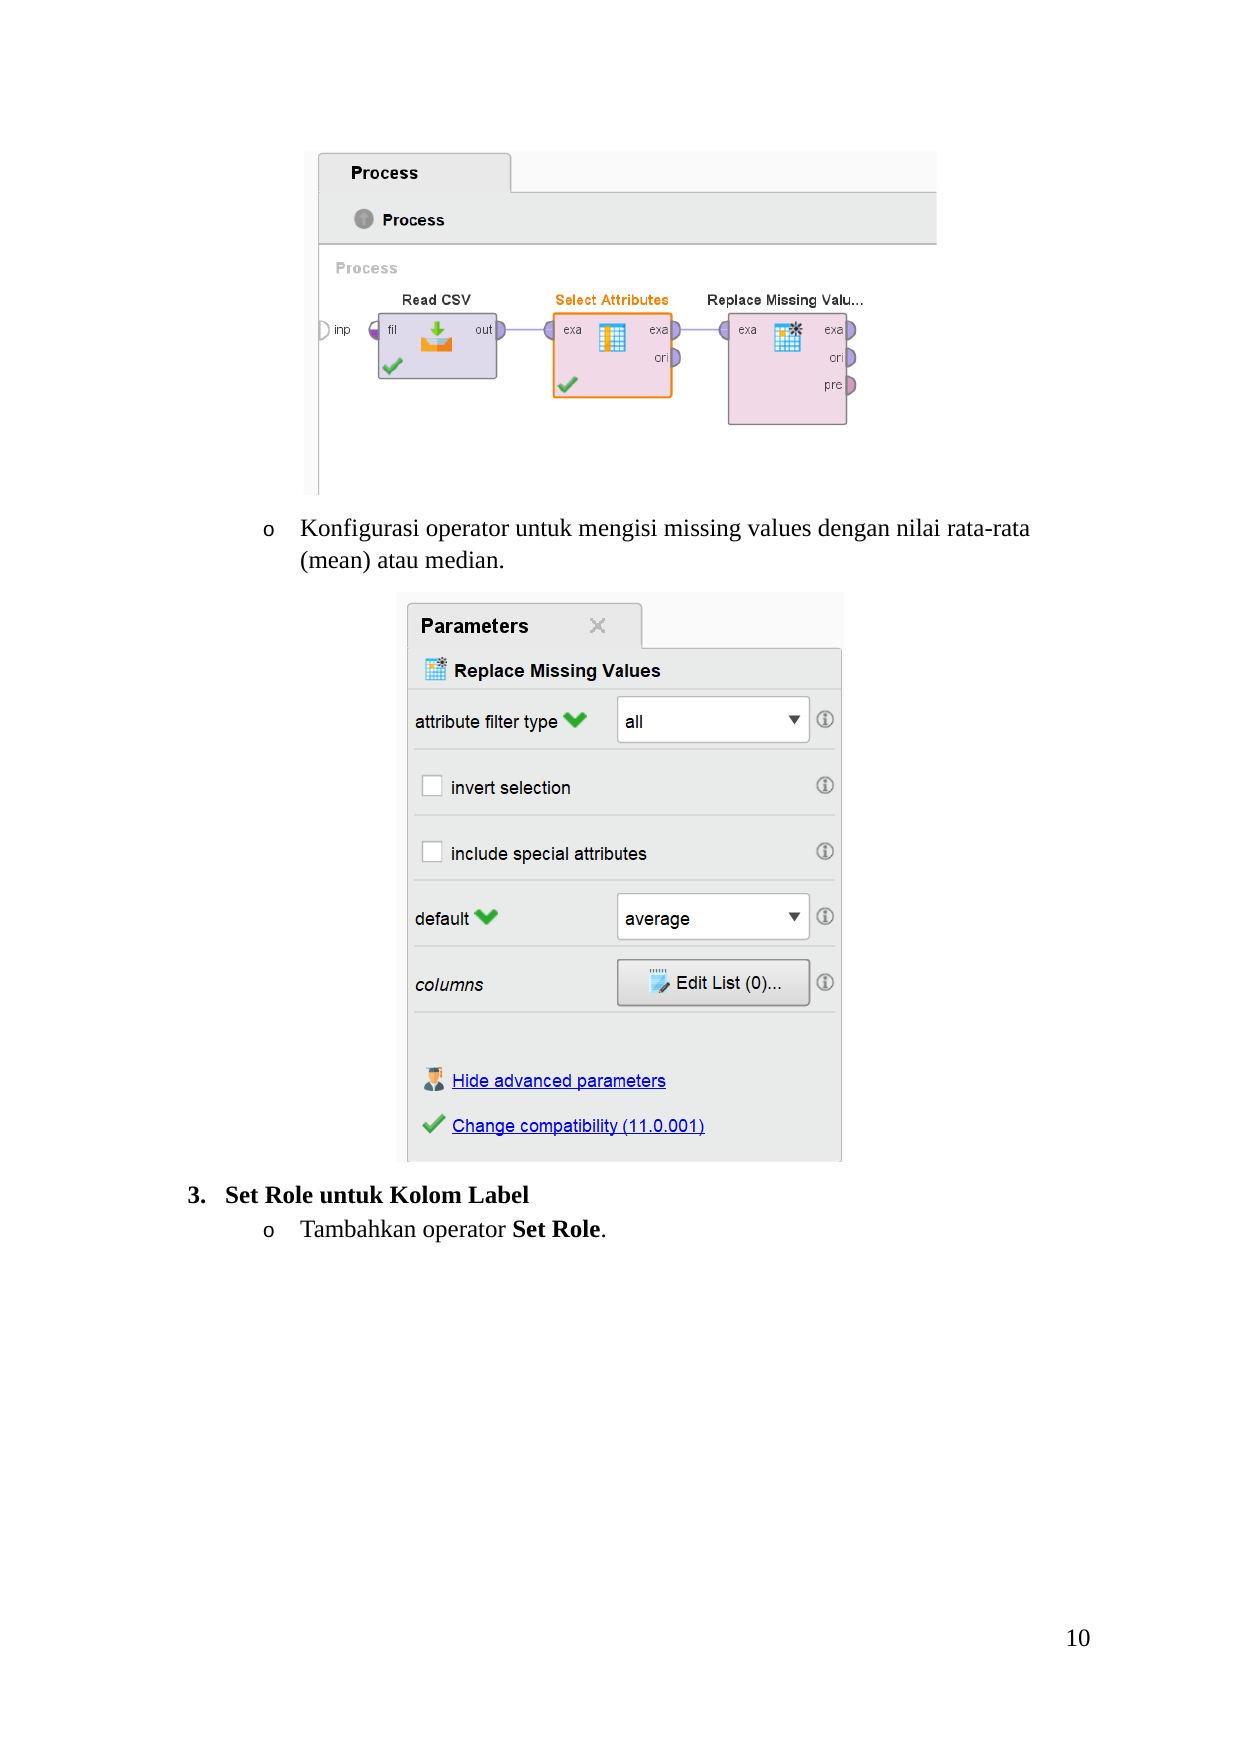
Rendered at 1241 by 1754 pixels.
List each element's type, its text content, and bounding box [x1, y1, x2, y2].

list Tambahkan operator Set Role. [262, 1214, 1090, 1243]
picture [396, 592, 844, 1162]
list Konfigurasi operator untuk mengisi missing values dengan nilai rata-rata (mean) atau median. [262, 513, 1090, 574]
picture [303, 150, 937, 495]
subtitle Set Role untuk Kolom Label [187, 1181, 1090, 1209]
